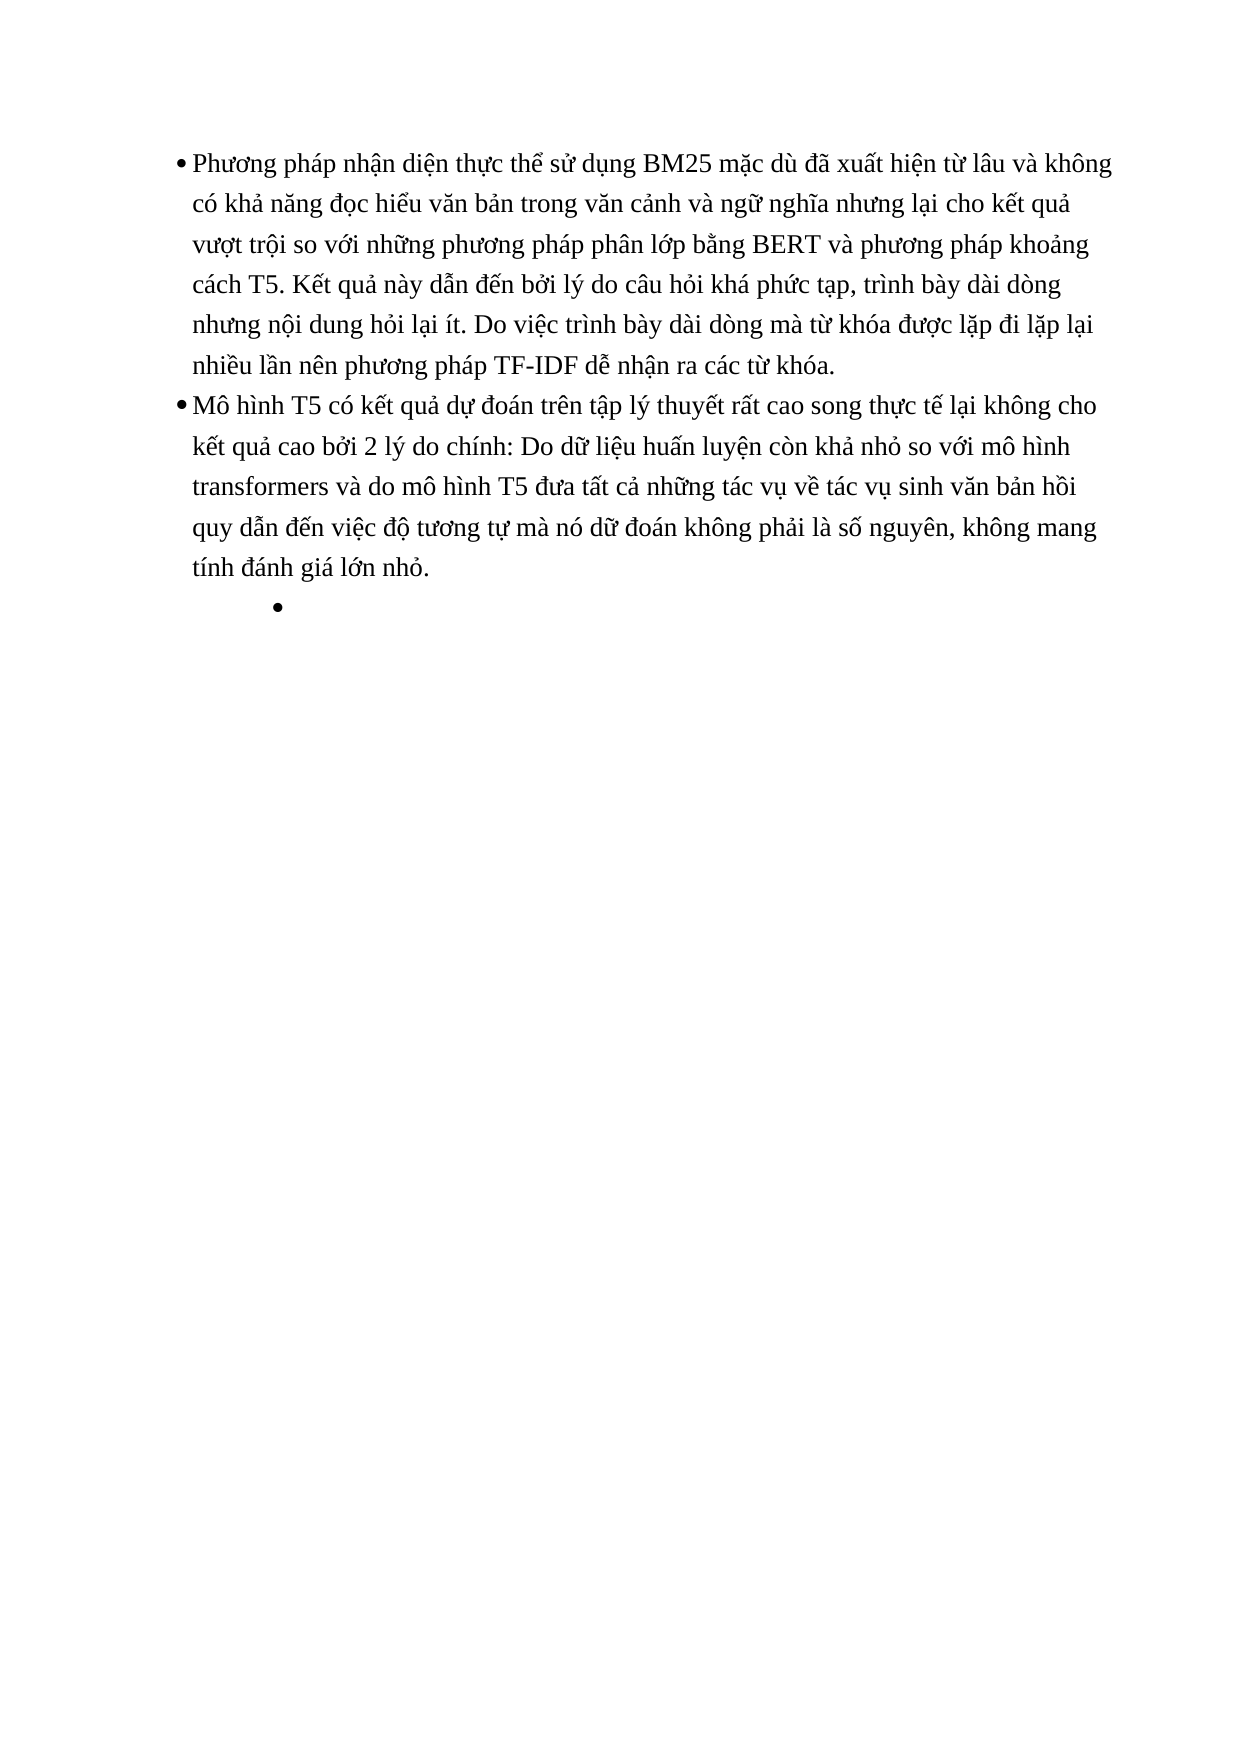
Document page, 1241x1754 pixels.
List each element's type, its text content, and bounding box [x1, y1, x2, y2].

list Mô hình T5 có kết quả dự đoán trên tập lý thuyết rất cao song thực tế lại không cho kết quả cao bởi 2 lý do chính: Do dữ liệu huấn luyện còn khả nhỏ so với mô hình transformers và do mô hình T5 đưa tất cả những tác vụ về tác vụ sinh văn bản hồi quy dẫn đến việc độ tương tự mà nó dữ đoán không phải là số nguyên, không mang tính đánh giá lớn nhỏ. [177, 389, 1122, 582]
list Phương pháp nhận diện thực thể sử dụng BM25 mặc dù đã xuất hiện từ lâu và không có khả năng đọc hiểu văn bản trong văn cảnh và ngữ nghĩa nhưng lại cho kết quả vượt trội so với những phương pháp phân lớp bằng BERT và phương pháp khoảng cách T5. Kết quả này dẫn đến bởi lý do câu hỏi khá phức tạp, trình bày dài dòng nhưng nội dung hỏi lại ít. Do việc trình bày dài dòng mà từ khóa được lặp đi lặp lại nhiều lần nên phương pháp TF-IDF dễ nhận ra các từ khóa. [177, 147, 1122, 380]
